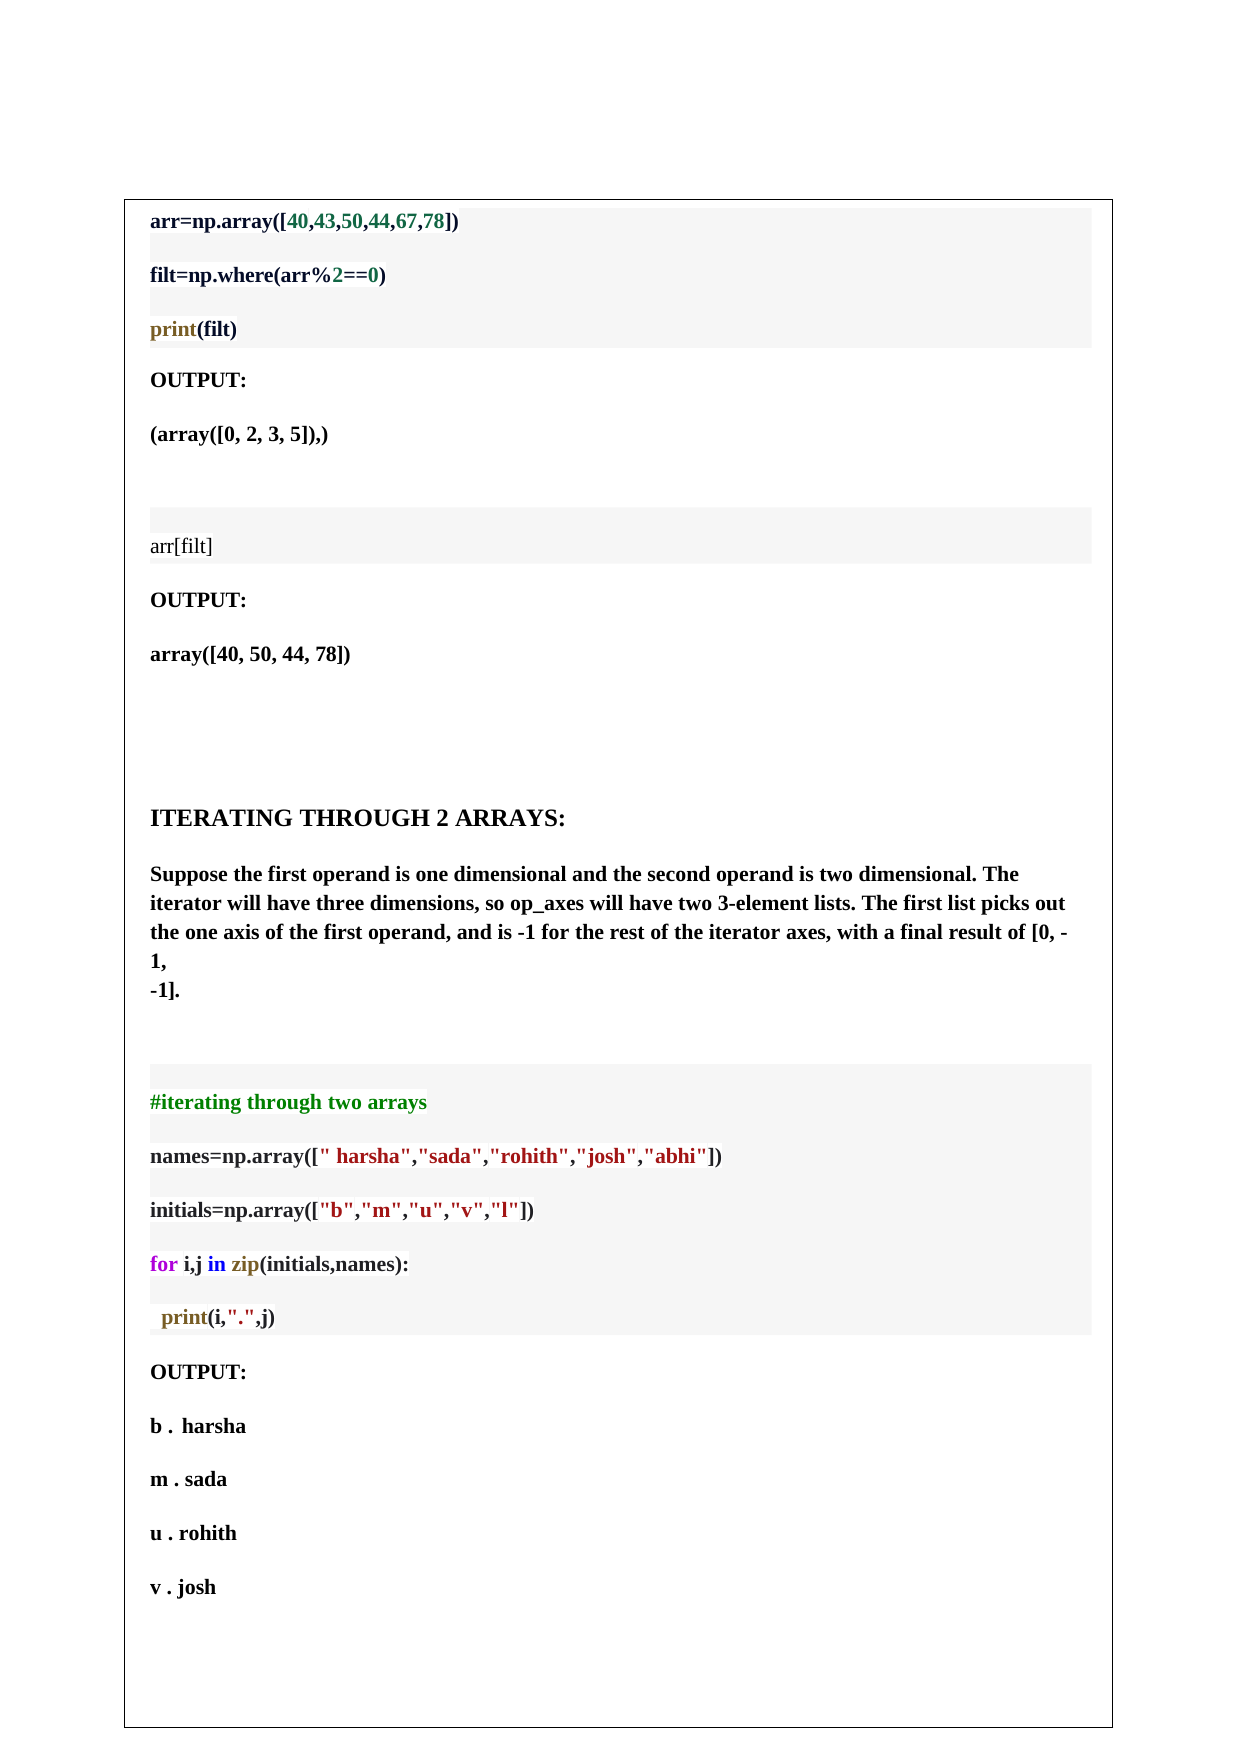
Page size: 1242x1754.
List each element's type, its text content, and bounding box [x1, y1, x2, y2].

subtitle OUTPUT: [150, 1085, 1104, 1384]
subtitle OUTPUT: [150, 528, 1104, 612]
text OUTPUT: (array([0, 2, 3, 5]),) [150, 367, 335, 446]
text array([40, 50, 44, 78]) [150, 641, 1104, 666]
text b . harsha m . sada [150, 1413, 249, 1492]
text u . rohith v . josh [150, 1520, 243, 1599]
subtitle ITERATING THROUGH 2 ARRAYS: [150, 803, 1104, 832]
text -1]. [150, 977, 1104, 1002]
text Suppose the first operand is one dimensional and the second operand is two dimensional. The iterator will have three dimensions, so op_axes will have two 3-element lists. The first list picks out the one axis of the first operand, and is -1 for the rest of the iterator axes, with a final result of [0, -1, [150, 861, 1083, 973]
